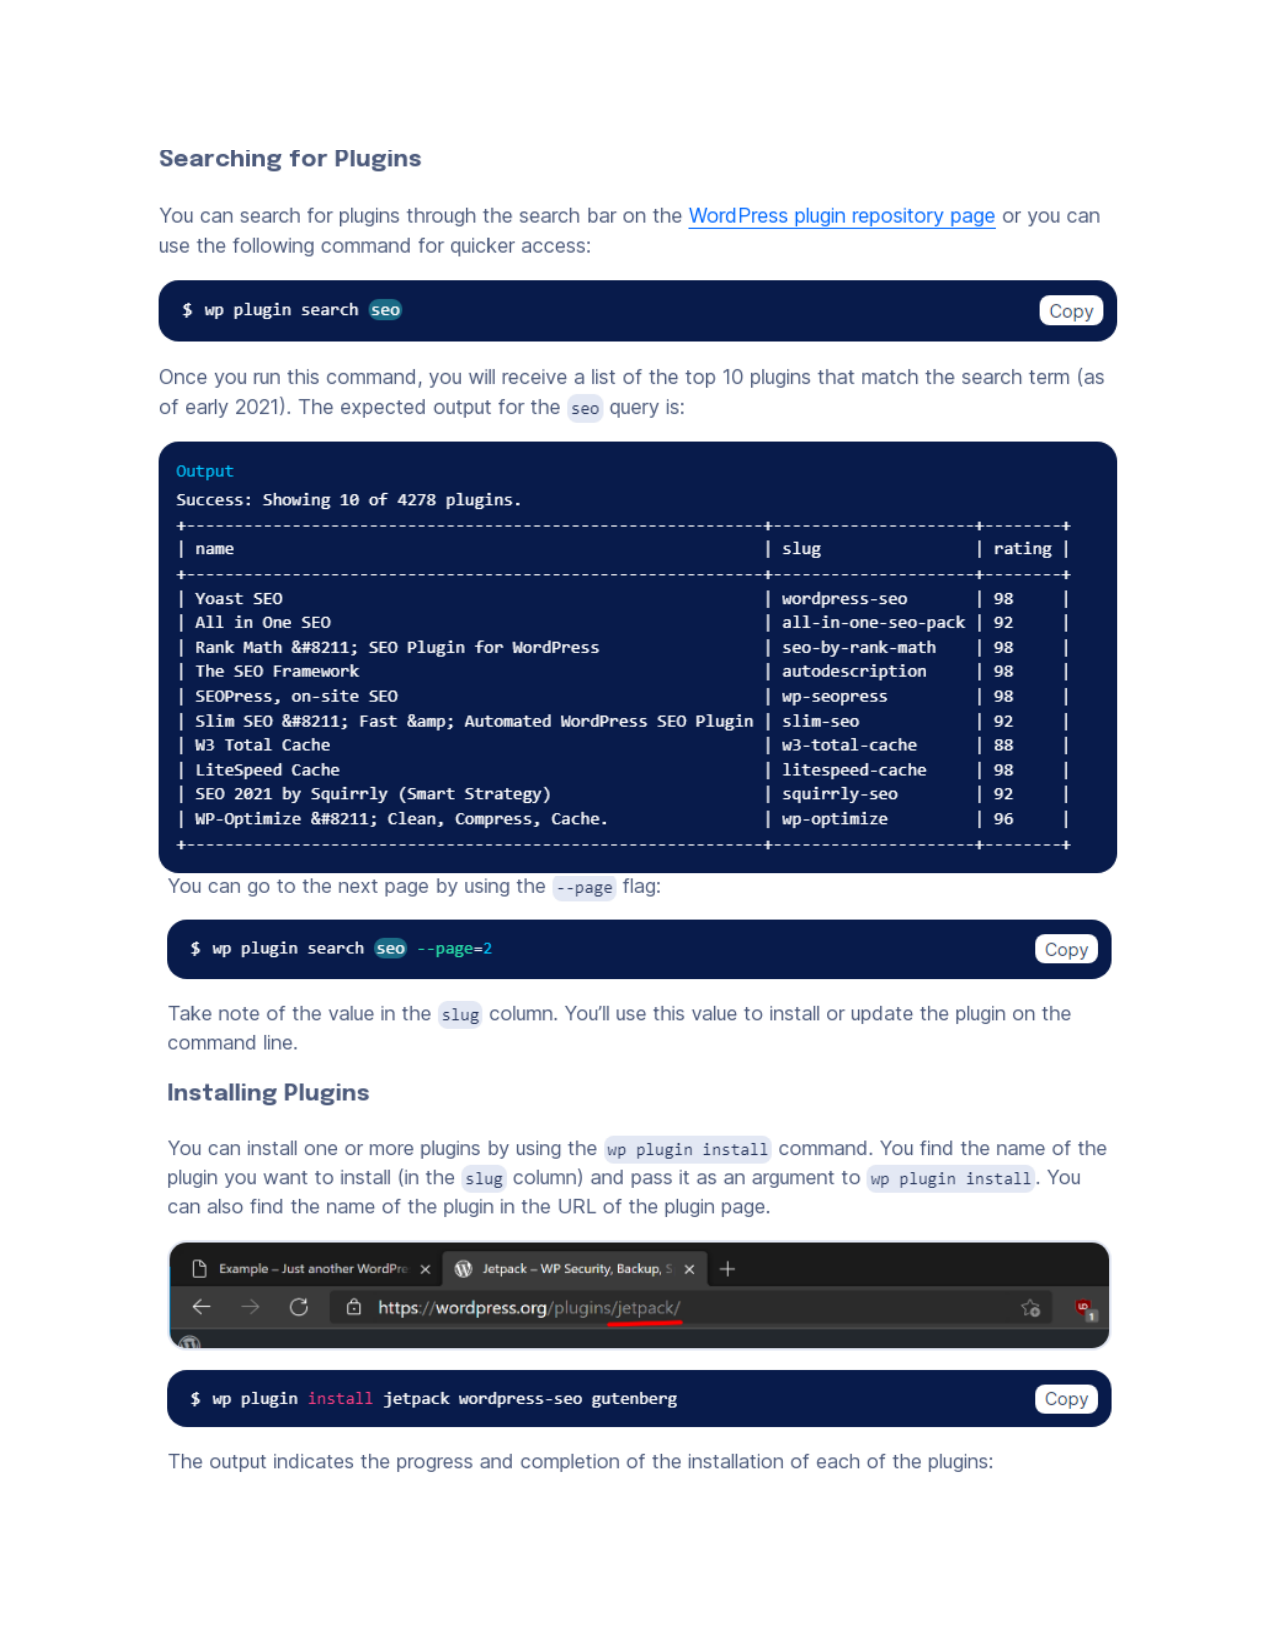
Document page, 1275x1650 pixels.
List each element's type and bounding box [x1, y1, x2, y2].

picture [150, 150, 1125, 1483]
